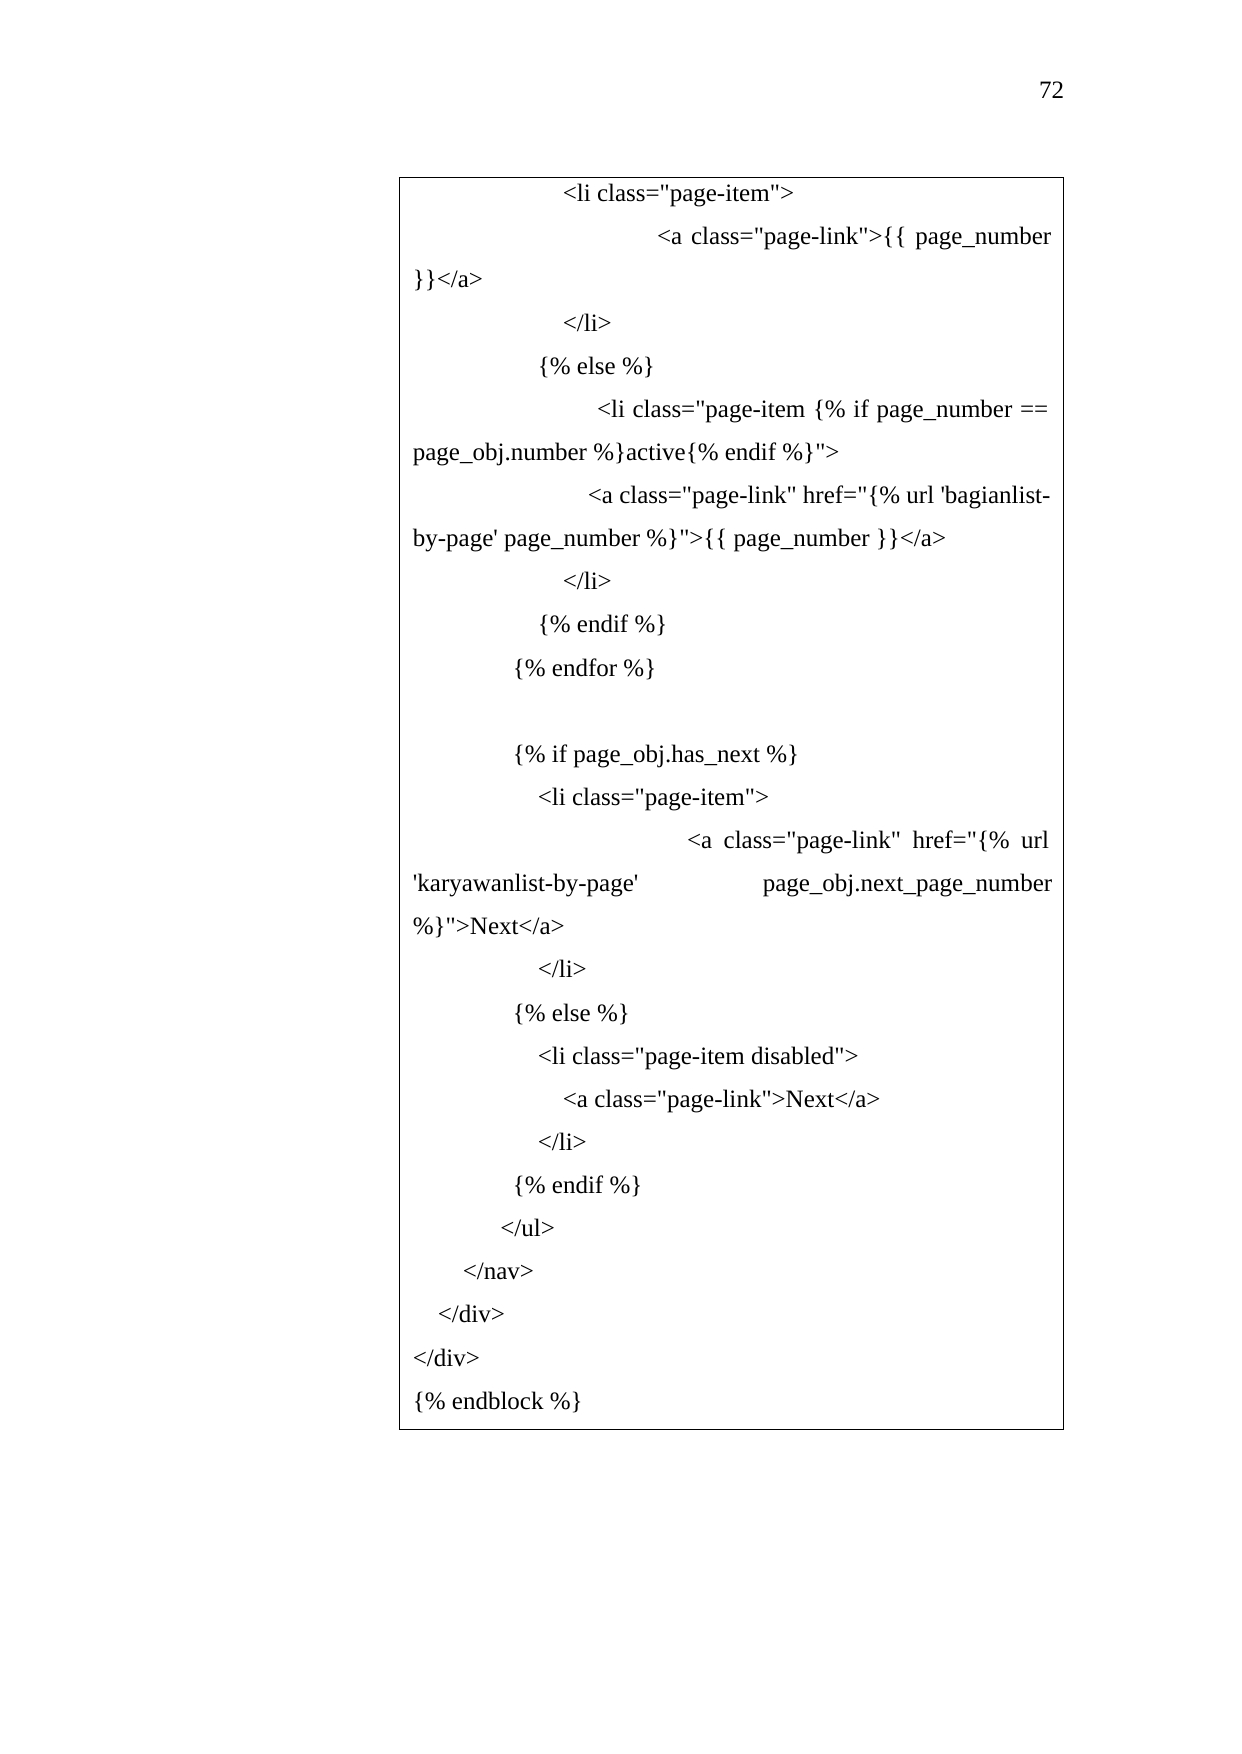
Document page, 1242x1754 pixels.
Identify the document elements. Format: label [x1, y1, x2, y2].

table_header [400, 178, 1063, 1429]
